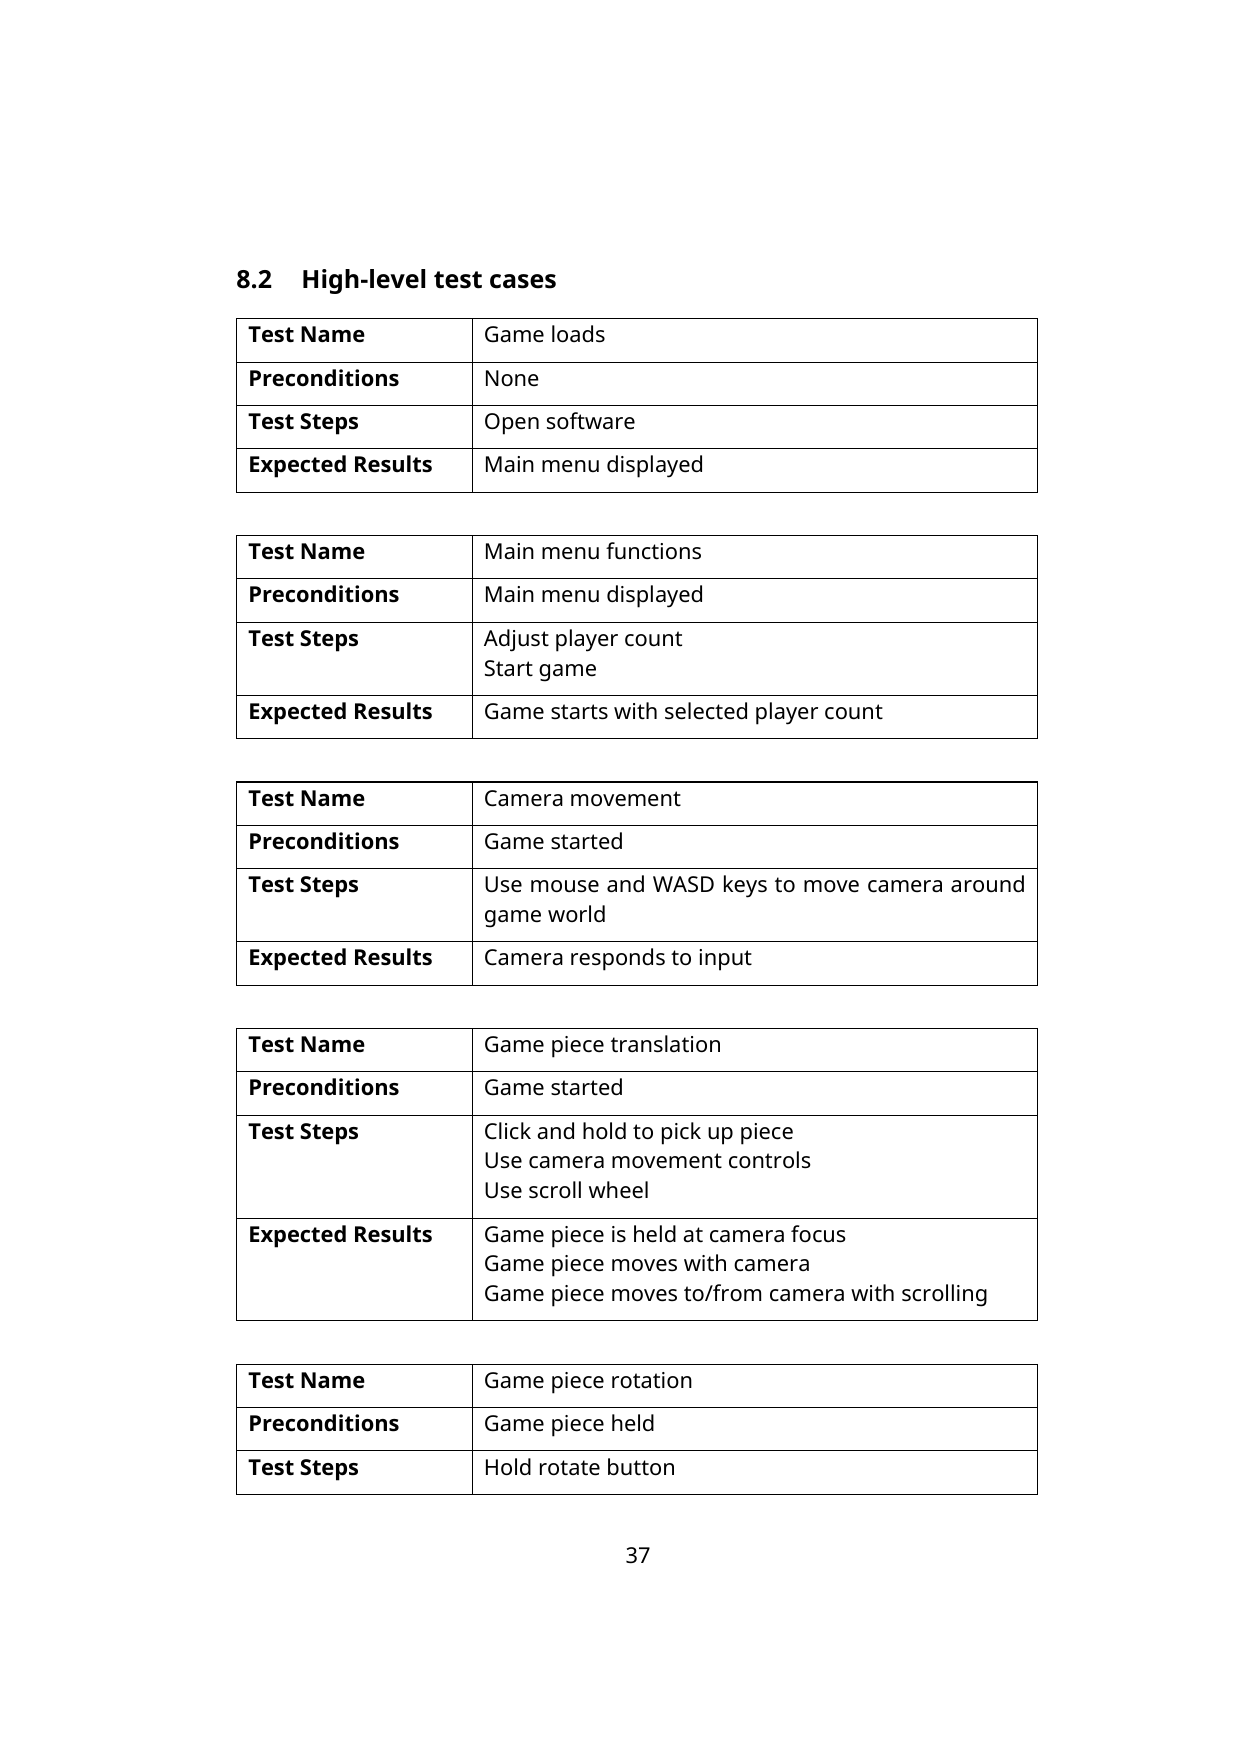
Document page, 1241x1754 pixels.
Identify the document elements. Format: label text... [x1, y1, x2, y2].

table_cell Game starts with selected player count [473, 696, 1037, 738]
table_header Test Name [237, 1029, 472, 1071]
subtitle High-level test cases [236, 262, 1004, 296]
table_cell Use mouse and WASD keys to move camera around game world [473, 869, 1037, 941]
table_header Test Name [237, 319, 472, 362]
table_cell Camera responds to input [473, 942, 1037, 984]
table_header Camera movement [473, 783, 1037, 825]
table_cell Preconditions [237, 579, 472, 622]
table_cell Main menu displayed [473, 579, 1037, 622]
table_cell Test Steps [237, 1116, 472, 1217]
table_cell Preconditions [237, 1072, 472, 1114]
table_cell Game piece held [473, 1408, 1037, 1450]
table_header Main menu functions [473, 536, 1037, 578]
table_cell Main menu displayed [473, 449, 1037, 492]
table_cell Expected Results [237, 1219, 472, 1320]
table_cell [473, 1451, 1037, 1494]
table_cell Preconditions [237, 826, 472, 868]
table_header Test Name [237, 783, 472, 825]
table_header Game loads [473, 319, 1037, 362]
table_header Test Name [237, 536, 472, 578]
table_cell Open software [473, 406, 1037, 448]
table_cell Test Steps [237, 623, 472, 695]
table_cell Expected Results [237, 696, 472, 738]
table_cell Game piece is held at camera focus Game piece moves with camera Game piece moves to/from camera with scrolling [473, 1219, 1037, 1320]
table_header Game piece rotation [473, 1365, 1037, 1407]
table_cell Preconditions [237, 363, 472, 405]
table_cell Expected Results [237, 942, 472, 984]
table_cell Test Steps [237, 869, 472, 941]
table_cell None [473, 363, 1037, 405]
table_cell Expected Results [237, 449, 472, 492]
table_cell Adjust player count Start game [473, 623, 1037, 695]
table_cell Test Steps [237, 1451, 472, 1494]
table_header Test Name [237, 1365, 472, 1407]
table_cell Preconditions [237, 1408, 472, 1450]
table_header Game piece translation [473, 1029, 1037, 1071]
table_cell Test Steps [237, 406, 472, 448]
table_cell Click and hold to pick up piece Use camera movement controls Use scroll wheel [473, 1116, 1037, 1217]
table_cell Game started [473, 1072, 1037, 1114]
table_cell Game started [473, 826, 1037, 868]
